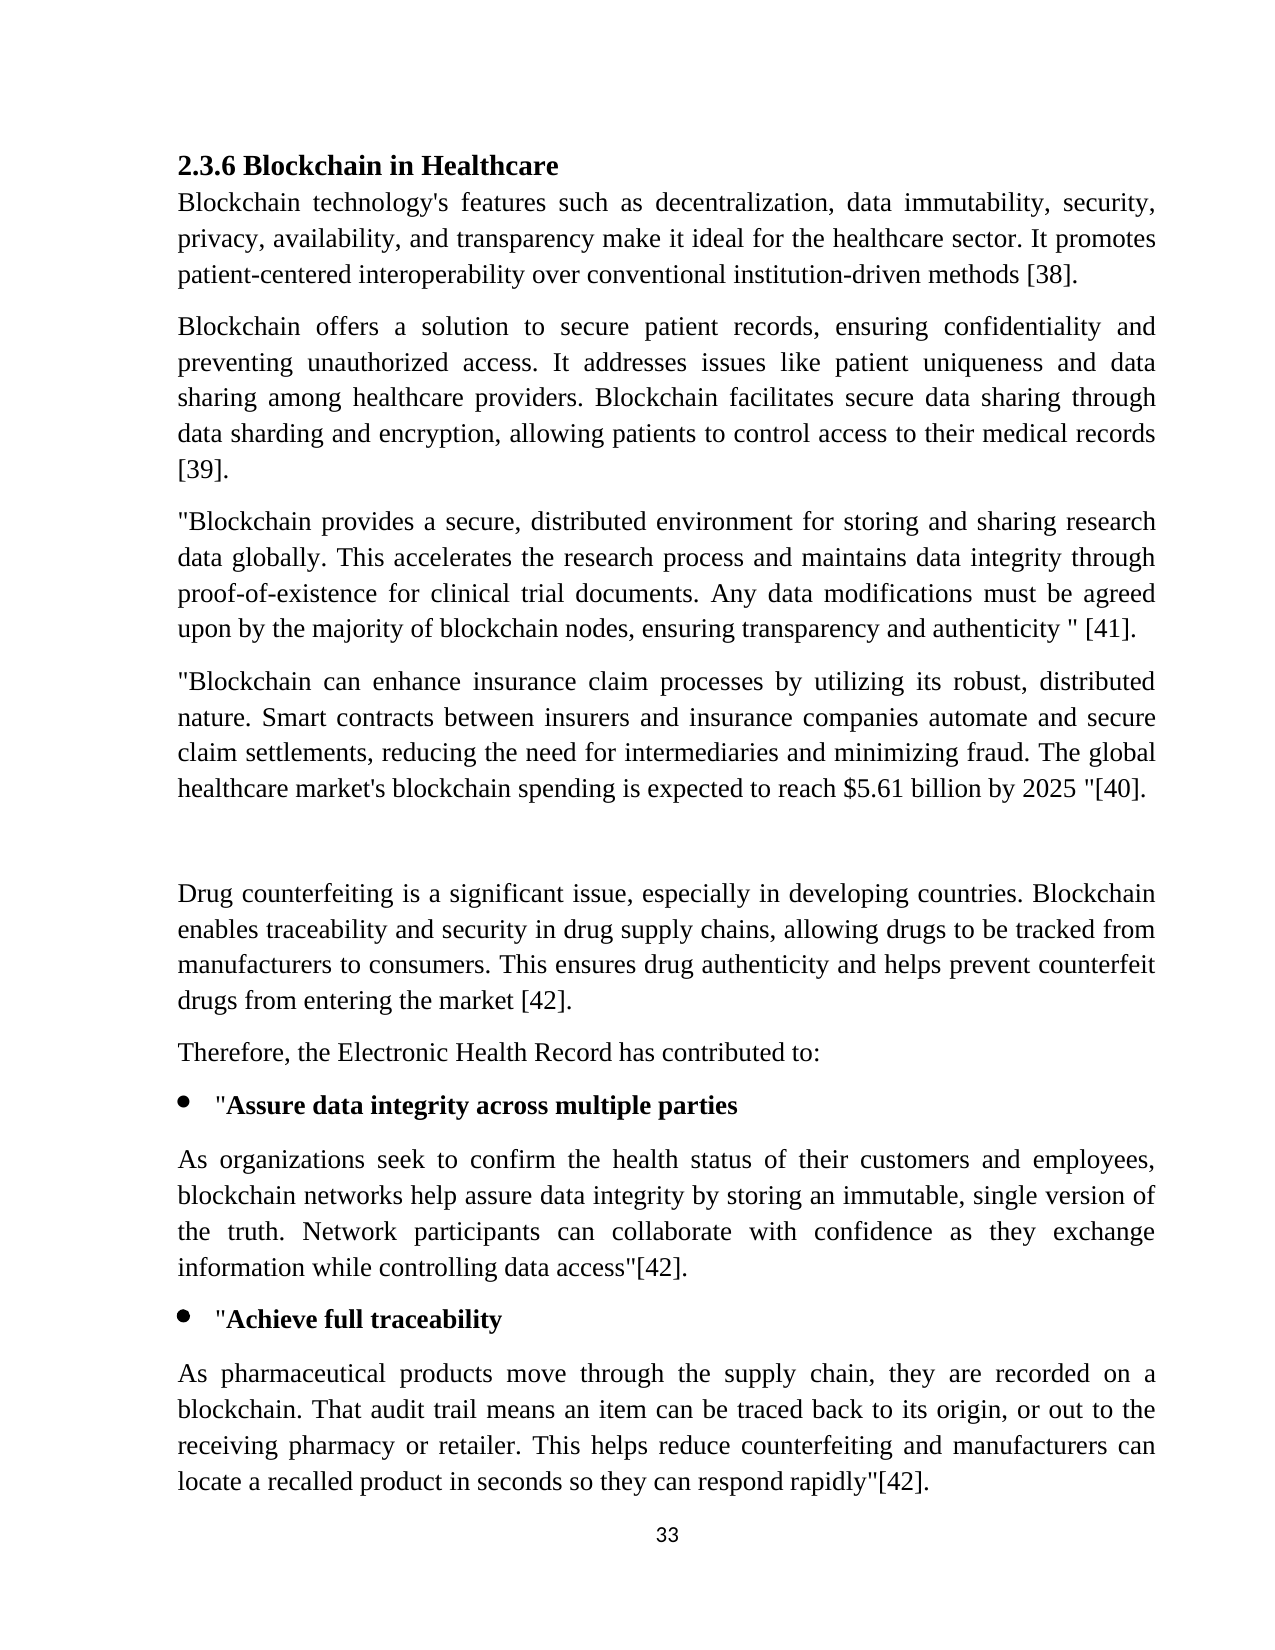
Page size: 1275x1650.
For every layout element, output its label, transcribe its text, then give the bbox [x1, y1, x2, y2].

text As pharmaceutical products move through the supply chain, they are recorded on a blockchain. That audit trail means an item can be traced back to its origin, or out to the receiving pharmacy or retailer. This helps reduce counterfeiting and manufacturers can locate a recalled product in seconds so they can respond rapidly"[42]. [177, 1357, 1157, 1496]
text "Blockchain provides a secure, distributed environment for storing and sharing research data globally. This accelerates the research process and maintains data integrity through proof-of-existence for clinical trial documents. Any data modifications must be agreed upon by the majority of blockchain nodes, ensuring transparency and authenticity " [41]. [177, 505, 1157, 644]
subtitle 2.3.6 Blockchain in Healthcare [177, 148, 1157, 181]
list "Assure data integrity across multiple parties [177, 1089, 1157, 1122]
list "Achieve full traceability [177, 1303, 1157, 1336]
text Drug counterfeiting is a significant issue, especially in developing countries. Blockchain enables traceability and security in drug supply chains, allowing drugs to be tracked from manufacturers to consumers. This ensures drug authenticity and helps prevent counterfeit drugs from entering the market [42]. [177, 877, 1157, 1015]
text Therefore, the Electronic Health Record has contributed to: [177, 1037, 1157, 1068]
text Blockchain technology's features such as decentralization, data immutability, security, privacy, availability, and transparency make it ideal for the healthcare sector. It promotes patient-centered interoperability over conventional institution-driven methods [38]. [177, 186, 1157, 289]
text Blockchain offers a solution to secure patient records, ensuring confidentiality and preventing unauthorized access. It addresses issues like patient uniqueness and data sharing among healthcare providers. Blockchain facilitates secure data sharing through data sharding and encryption, allowing patients to control access to their medical records [39]. [177, 310, 1157, 484]
text "Blockchain can enhance insurance claim processes by utilizing its robust, distributed nature. Smart contracts between insurers and insurance companies automate and secure claim settlements, reducing the need for intermediaries and minimizing fraud. The global healthcare market's blockchain spending is expected to reach $5.61 billion by 2025 "[40]. [177, 665, 1157, 803]
text As organizations seek to confirm the health status of their customers and employees, blockchain networks help assure data integrity by storing an immutable, single version of the truth. Network participants can collaborate with confidence as they exchange information while controlling data access"[42]. [177, 1143, 1157, 1282]
